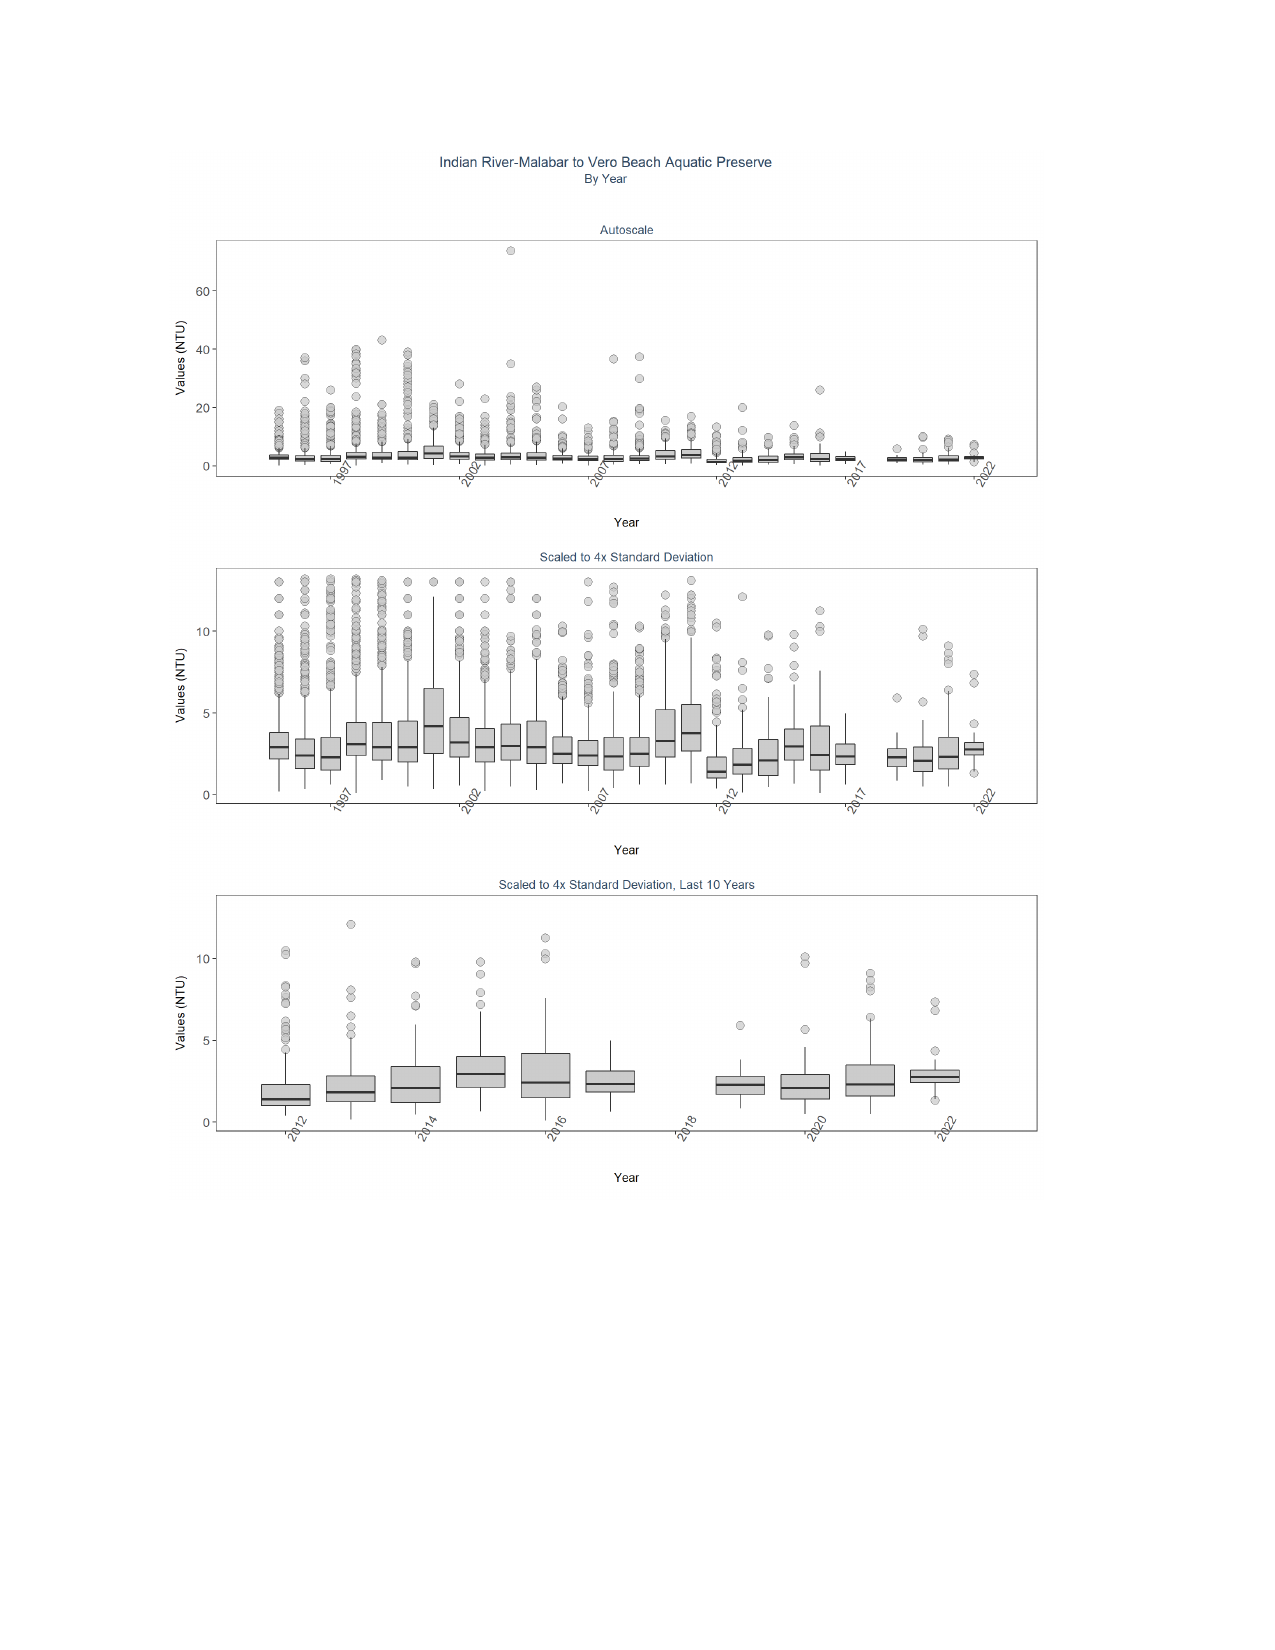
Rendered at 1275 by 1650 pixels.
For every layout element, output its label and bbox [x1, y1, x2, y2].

picture [168, 150, 1044, 1200]
